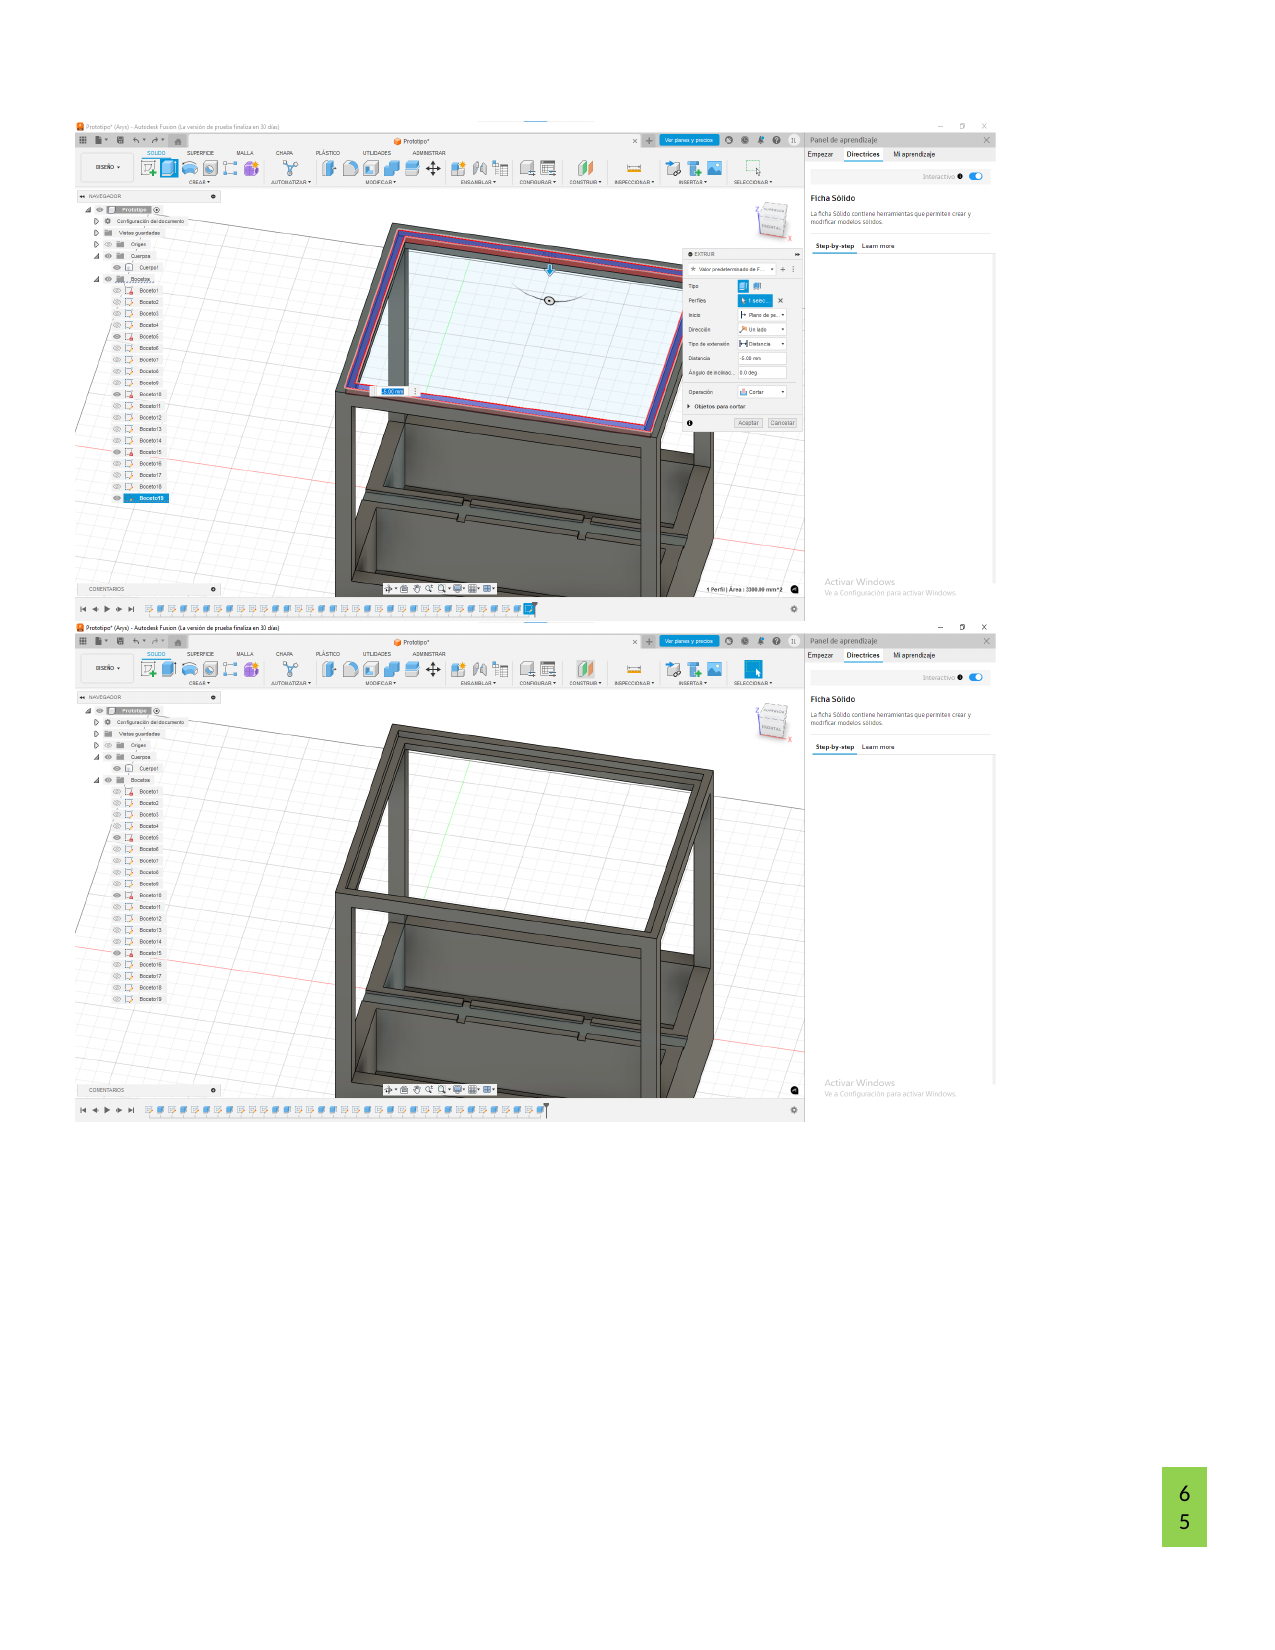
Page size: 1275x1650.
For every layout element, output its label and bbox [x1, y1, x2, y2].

picture [75, 121, 996, 621]
picture [75, 622, 996, 1122]
